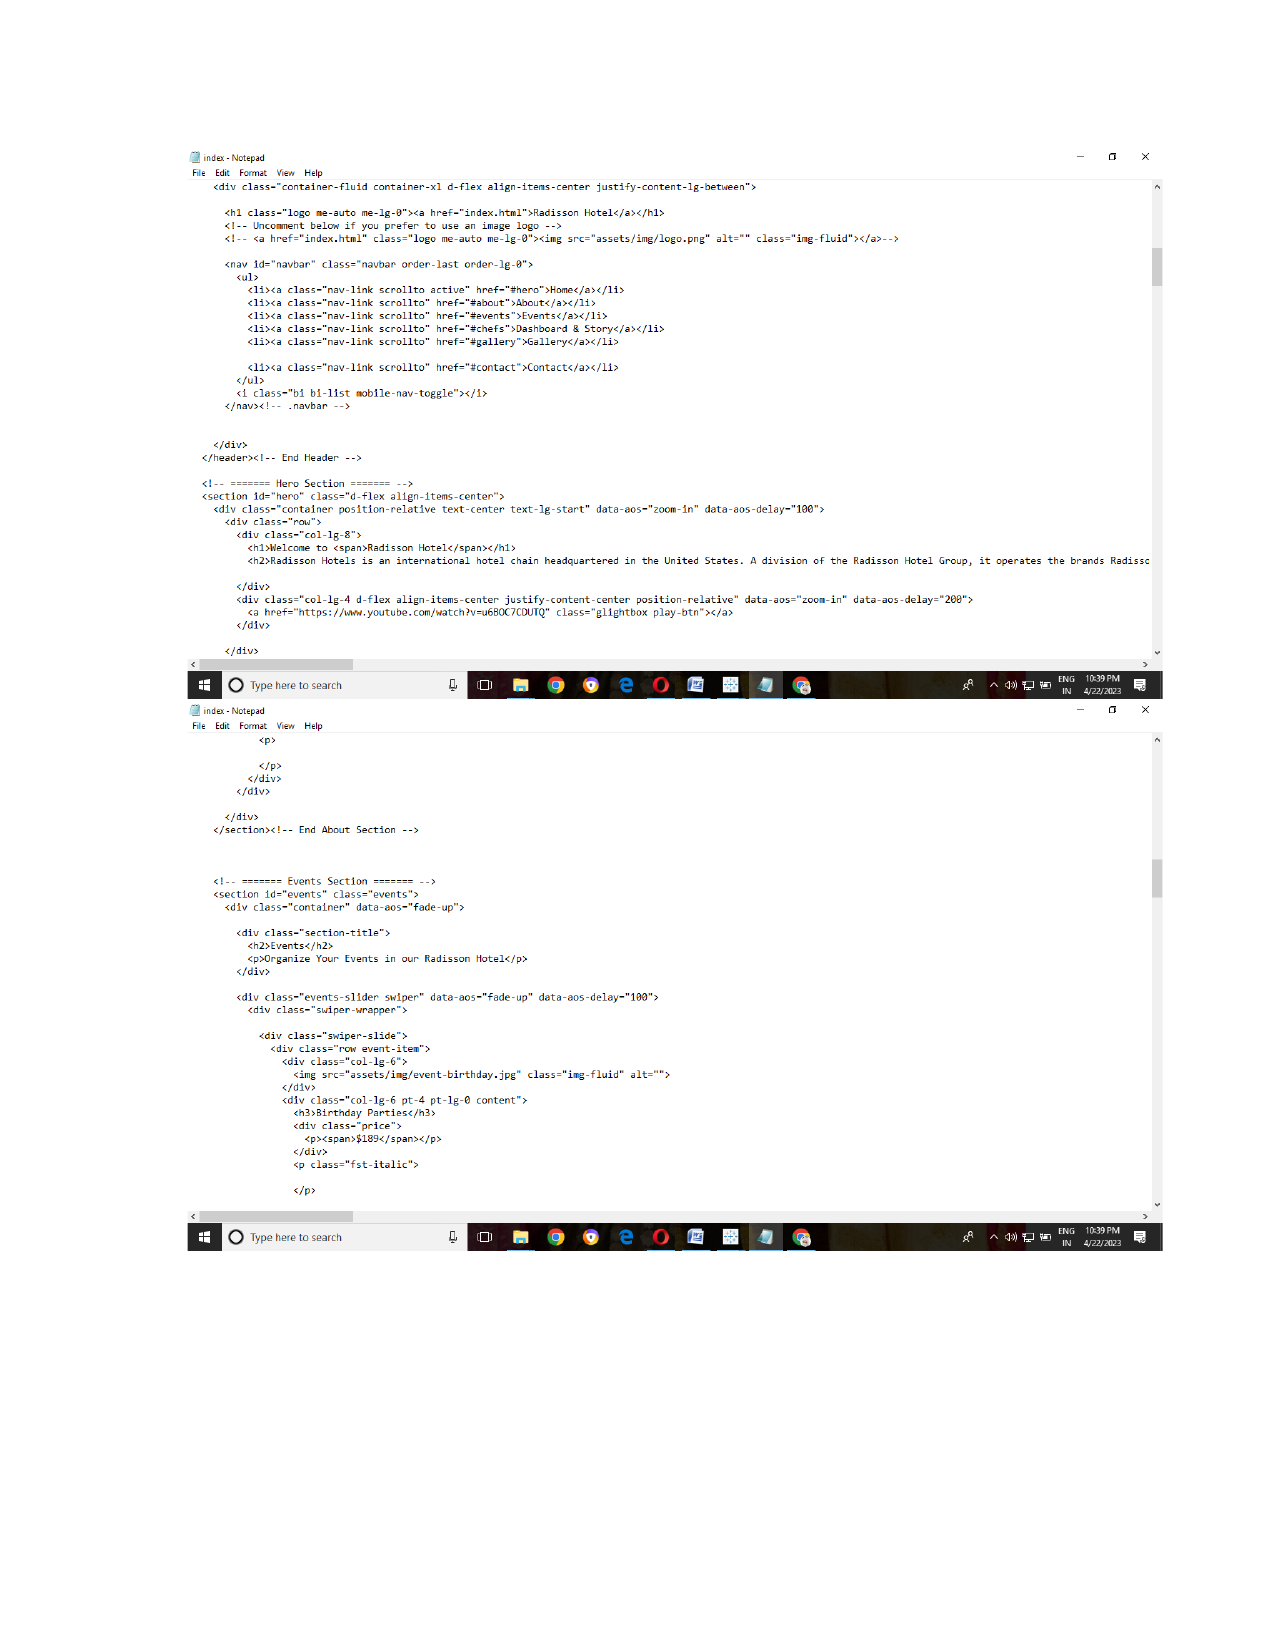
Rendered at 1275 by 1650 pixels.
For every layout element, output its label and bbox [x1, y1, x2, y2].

picture [187, 150, 1163, 699]
picture [187, 702, 1163, 1251]
